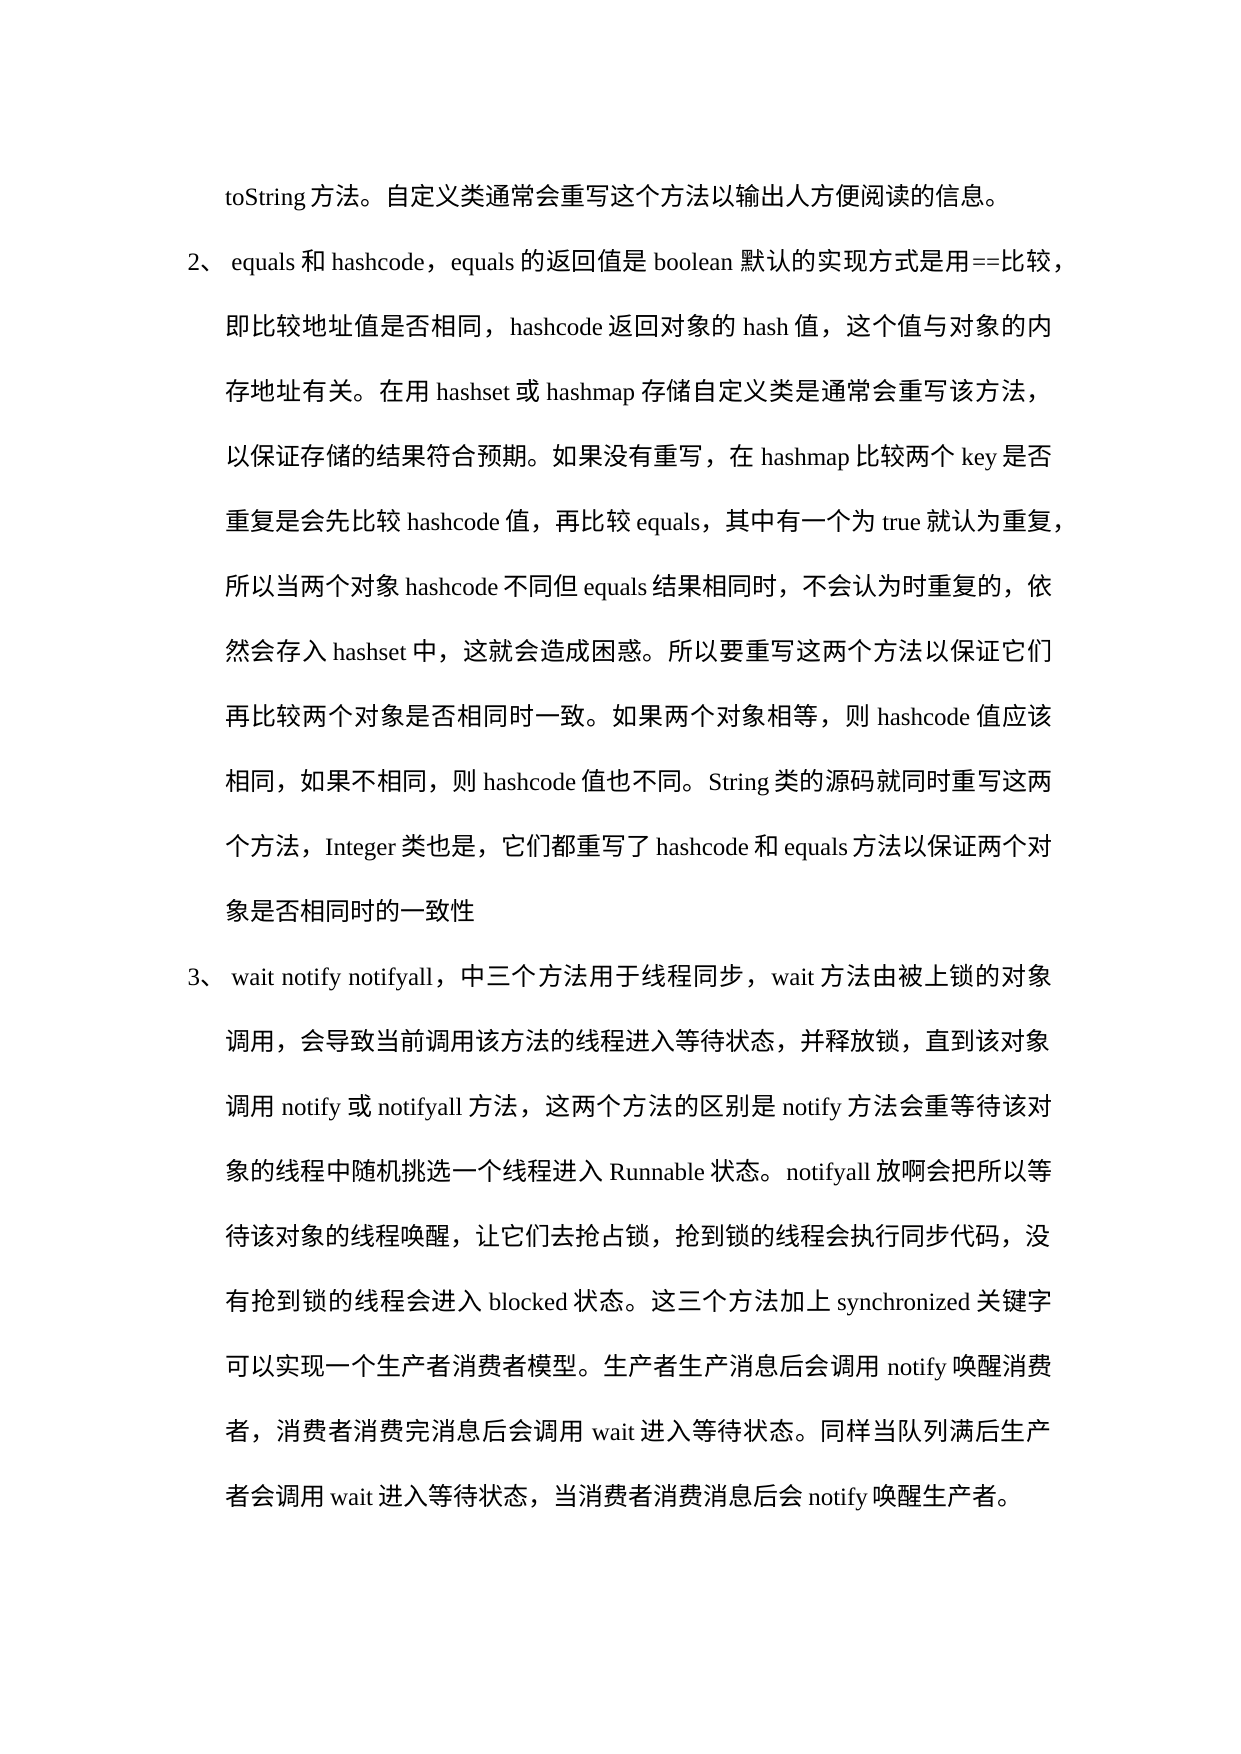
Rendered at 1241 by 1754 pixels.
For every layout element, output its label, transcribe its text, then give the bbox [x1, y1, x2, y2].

list wait notify notifyall，中三个方法用于线程同步，wait方法由被上锁的对象调用，会导致当前调用该方法的线程进入等待状态，并释放锁，直到该对象调用notify或notifyall方法，这两个方法的区别是notify方法会重等待该对象的线程中随机挑选一个线程进入Runnable状态。notifyall放啊会把所以等待该对象的线程唤醒，让它们去抢占锁，抢到锁的线程会执行同步代码，没有抢到锁的线程会进入blocked状态。这三个方法加上synchronized关键字可以实现一个生产者消费者模型。生产者生产消息后会调用notify唤醒消费者，消费者消费完消息后会调用wait进入等待状态。同样当队列满后生产者会调用wait进入等待状态，当消费者消费消息后会notify唤醒生产者。 [187, 942, 1053, 1527]
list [187, 162, 1053, 227]
list equals和hashcode，equals的返回值是boolean 默认的实现方式是用==比较，即比较地址值是否相同，hashcode返回对象的hash值，这个值与对象的内存地址有关。在用hashset或hashmap存储自定义类是通常会重写该方法，以保证存储的结果符合预期。如果没有重写，在hashmap比较两个key是否重复是会先比较hashcode值，再比较equals，其中有一个为true就认为重复，所以当两个对象hashcode不同但equals结果相同时，不会认为时重复的，依然会存入hashset中，这就会造成困惑。所以要重写这两个方法以保证它们再比较两个对象是否相同时一致。如果两个对象相等，则hashcode值应该相同，如果不相同，则hashcode值也不同。String类的源码就同时重写这两个方法，Integer类也是，它们都重写了hashcode和equals方法以保证两个对象是否相同时的一致性 [187, 227, 1053, 942]
